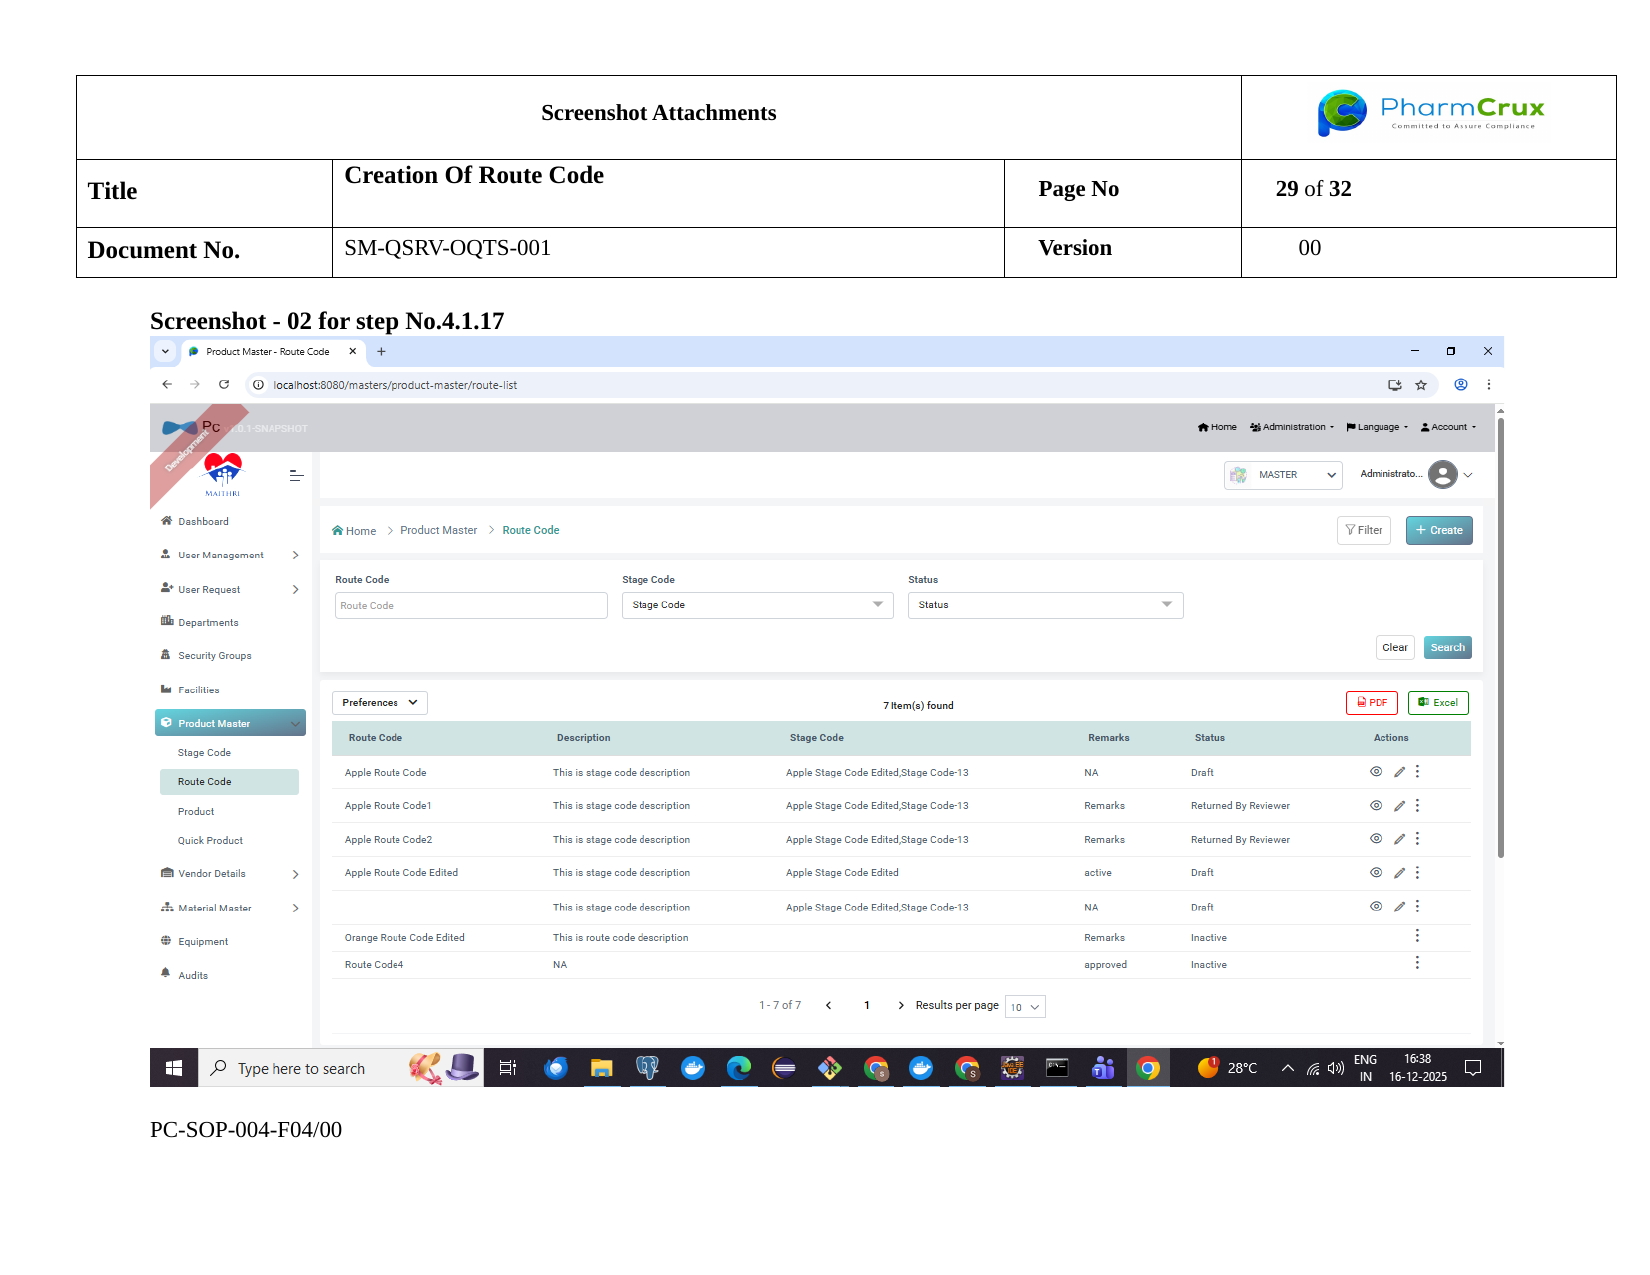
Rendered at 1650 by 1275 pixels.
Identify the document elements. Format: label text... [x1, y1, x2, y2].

picture [1307, 82, 1551, 143]
text Screenshot - 02 for step No.4.1.17 [150, 306, 1500, 336]
picture [150, 336, 1505, 1087]
